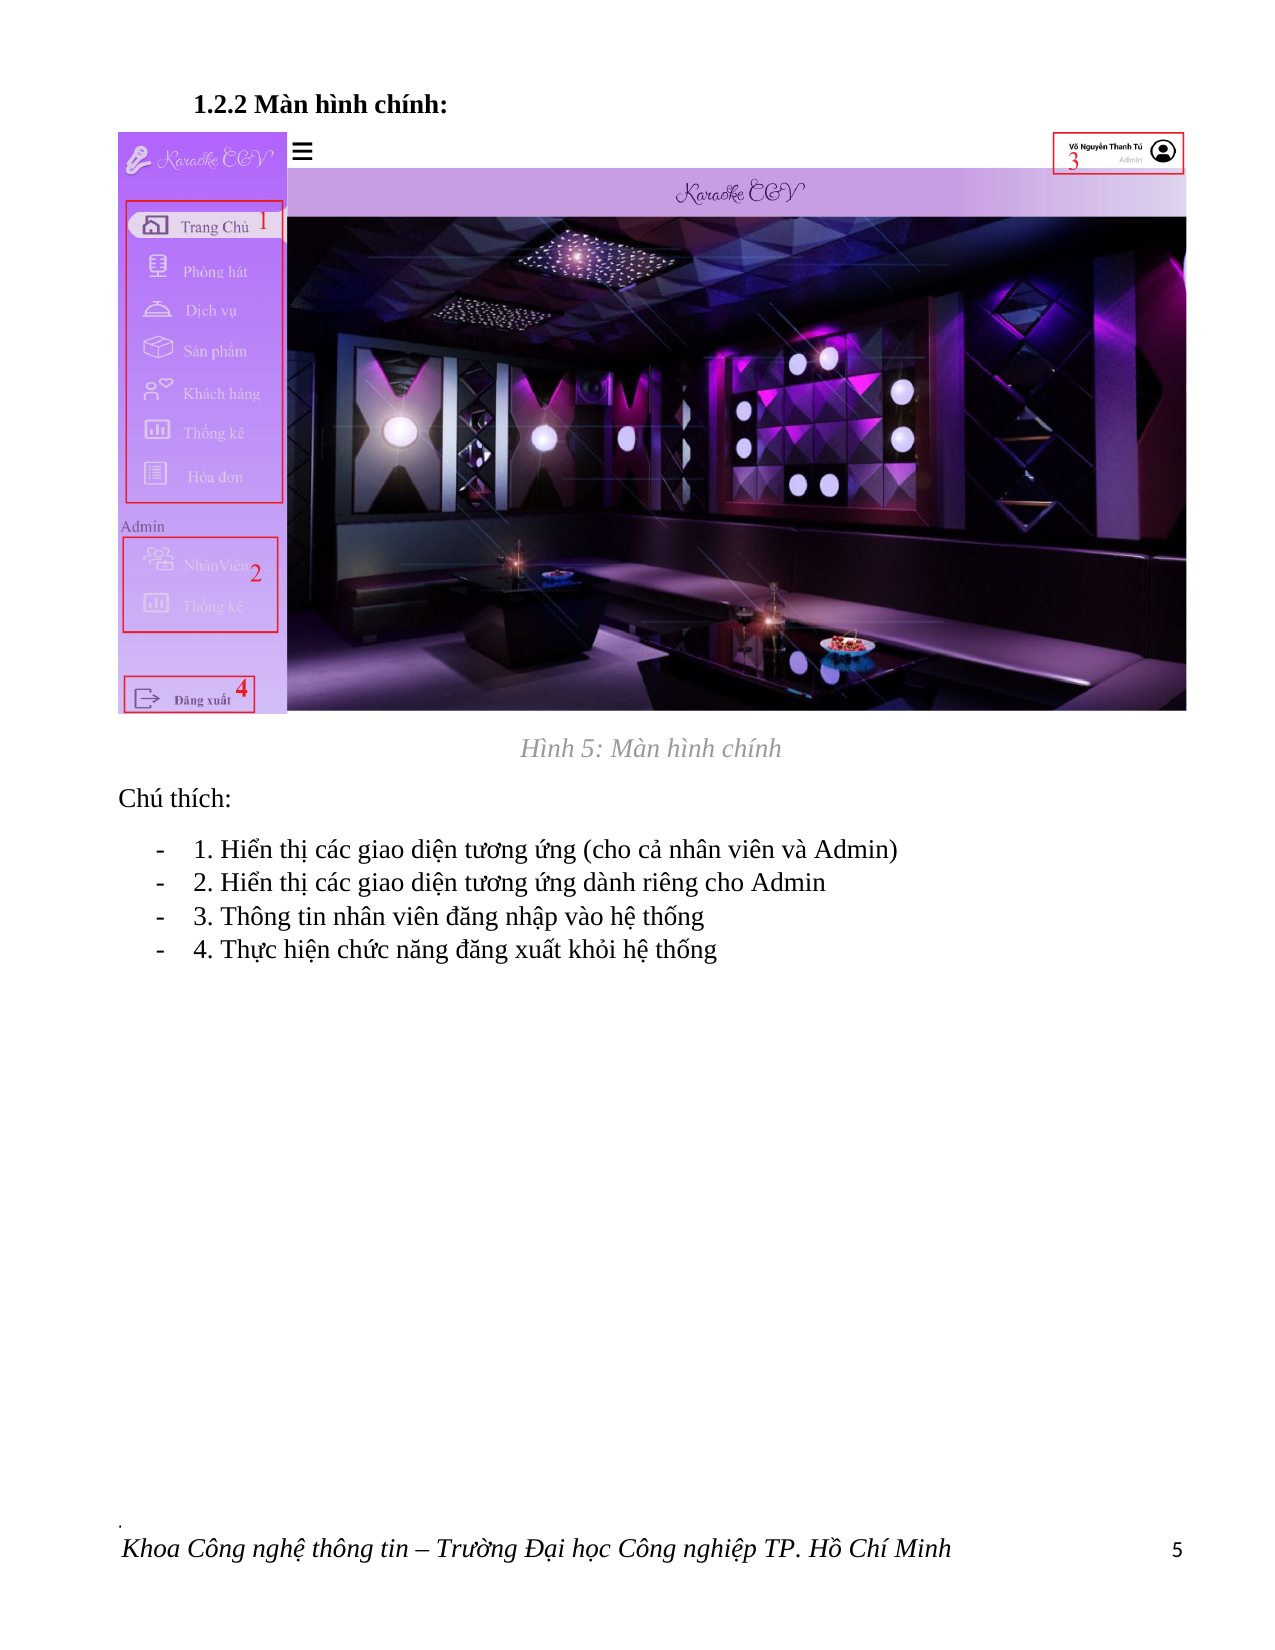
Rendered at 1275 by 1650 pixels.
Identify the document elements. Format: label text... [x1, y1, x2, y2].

list 1. Hiển thị các giao diện tương ứng (cho cả nhân viên và Admin) [156, 833, 1186, 864]
subtitle 1.2.2 Màn hình chính: [118, 89, 1186, 120]
list 4. Thực hiện chức năng đăng xuất khỏi hệ thống [156, 933, 1186, 964]
list 2. Hiển thị các giao diện tương ứng dành riêng cho Admin [156, 866, 1186, 897]
picture [118, 132, 1187, 714]
text Hình 5: Màn hình chính [118, 732, 1186, 763]
list 3. Thông tin nhân viên đăng nhập vào hệ thống [156, 900, 1186, 931]
text Chú thích: [118, 783, 1186, 814]
